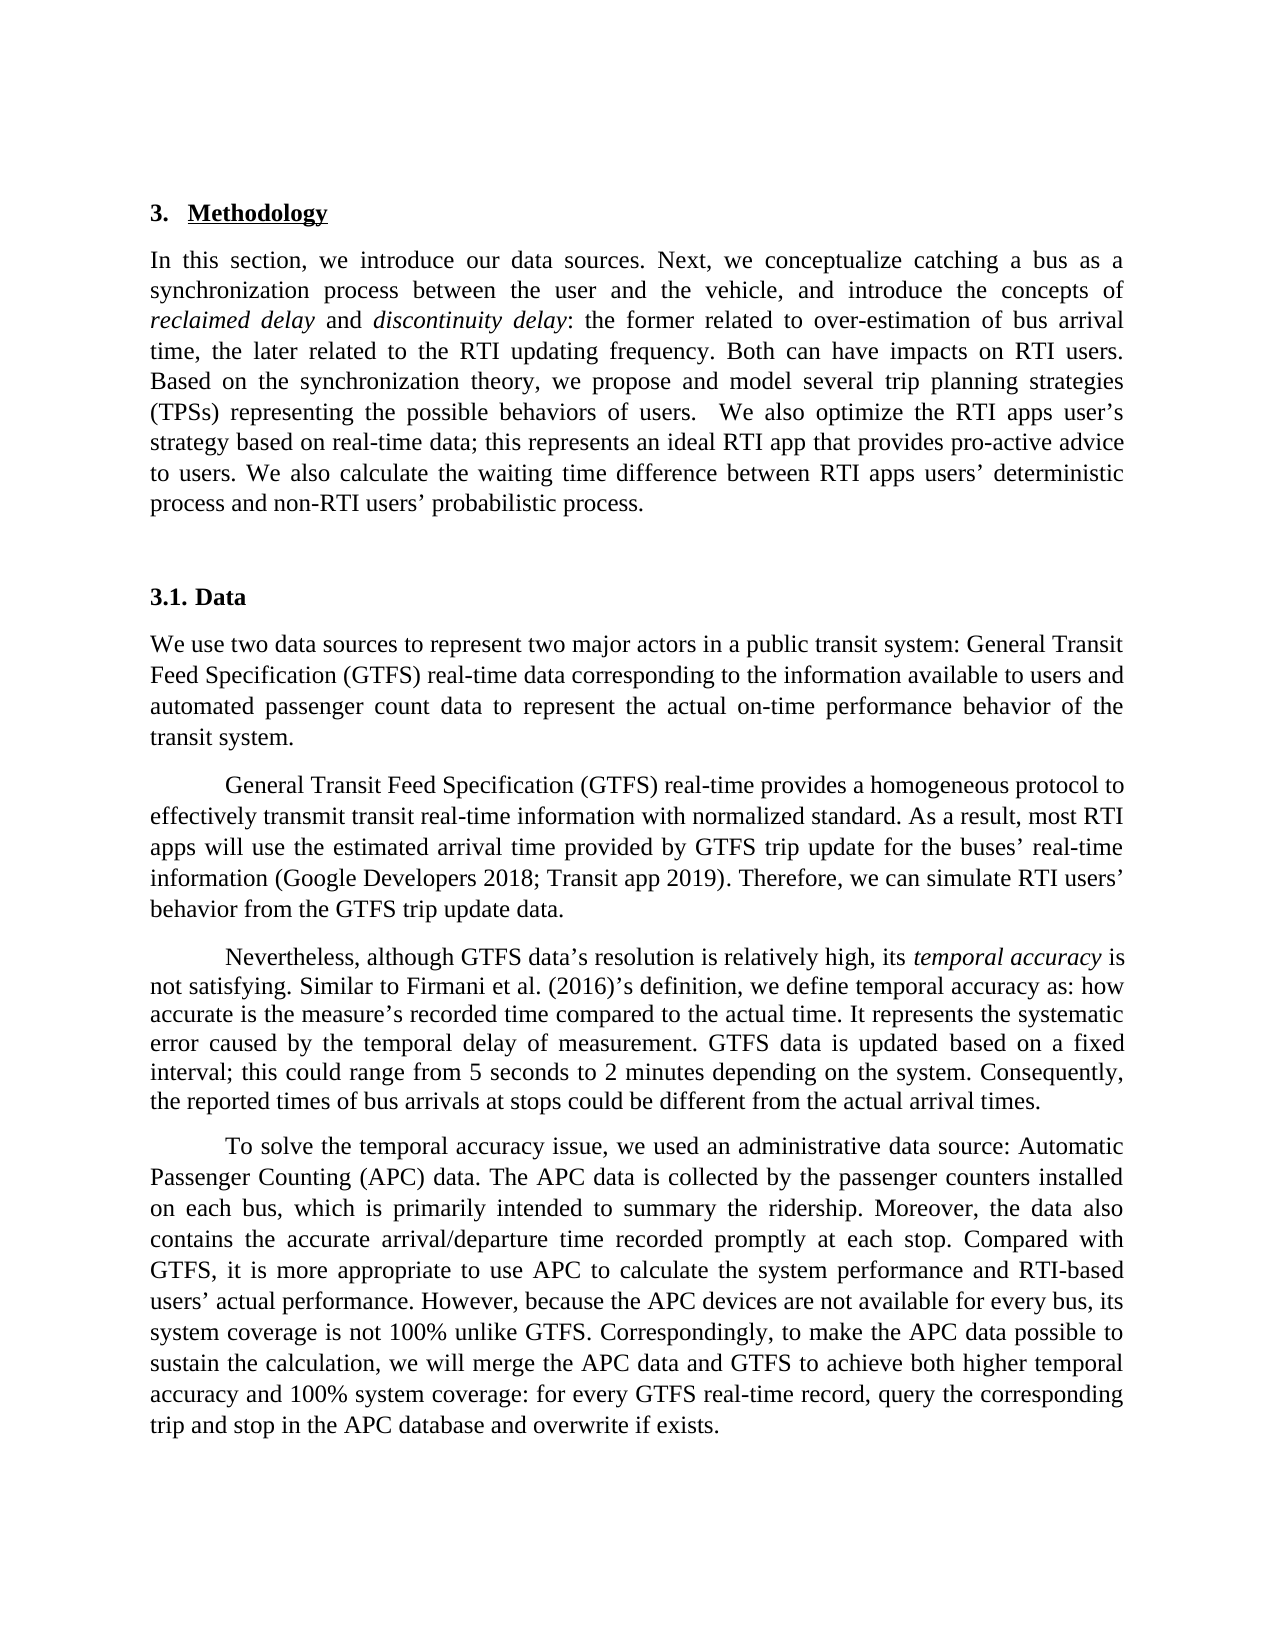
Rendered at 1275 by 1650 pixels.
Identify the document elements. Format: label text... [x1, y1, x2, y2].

text General Transit Feed Specification (GTFS) real-time provides a homogeneous protocol to effectively transmit transit real-time information with normalized standard. As a result, most RTI apps will use the estimated arrival time provided by GTFS trip update for the buses’ real-time information (Google Developers 2018; Transit app 2019). Therefore, we can simulate RTI users’ behavior from the GTFS trip update data. [150, 770, 1125, 923]
text To solve the temporal accuracy issue, we used an administrative data source: Automatic Passenger Counting (APC) data. The APC data is collected by the passenger counters installed on each bus, which is primarily intended to summary the ridership. Moreover, the data also contains the accurate arrival/departure time recorded promptly at each stop. Compared with GTFS, it is more appropriate to use APC to calculate the system performance and RTI-based users’ actual performance. However, because the APC devices are not available for every bus, its system coverage is not 100% unlike GTFS. Correspondingly, to make the APC data possible to sustain the calculation, we will merge the APC data and GTFS to achieve both higher temporal accuracy and 100% system coverage: for every GTFS real-time record, query the corresponding trip and stop in the APC database and overwrite if exists. [150, 1131, 1125, 1439]
text We use two data sources to represent two major actors in a public transit system: General Transit Feed Specification (GTFS) real-time data corresponding to the information available to users and automated passenger count data to represent the actual on-time performance behavior of the transit system. [150, 629, 1125, 751]
list Methodology [150, 198, 1125, 226]
text In this section, we introduce our data sources. Next, we conceptualize catching a bus as a synchronization process between the user and the vehicle, and introduce the concepts of reclaimed delay and discontinuity delay: the former related to over-estimation of bus arrival time, the later related to the RTI updating frequency. Both can have impacts on RTI users. Based on the synchronization theory, we propose and model several trip planning strategies (TPSs) representing the possible behaviors of users. We also optimize the RTI apps user’s strategy based on real-time data; this represents an ideal RTI app that provides pro-active advice to users. We also calculate the waiting time difference between RTI apps users’ deterministic process and non-RTI users’ probabilistic process. [150, 245, 1125, 517]
list Data [150, 582, 1125, 611]
text Nevertheless, although GTFS data’s resolution is relatively high, its temporal accuracy is not satisfying. Similar to Firmani et al. (2016)’s definition, we define temporal accuracy as: how accurate is the measure’s recorded time compared to the actual time. It represents the systematic error caused by the temporal delay of measurement. GTFS data is updated based on a fixed interval; this could range from 5 seconds to 2 minutes depending on the system. Consequently, the reported times of bus arrivals at stops could be different from the actual arrival times. [150, 942, 1125, 1114]
